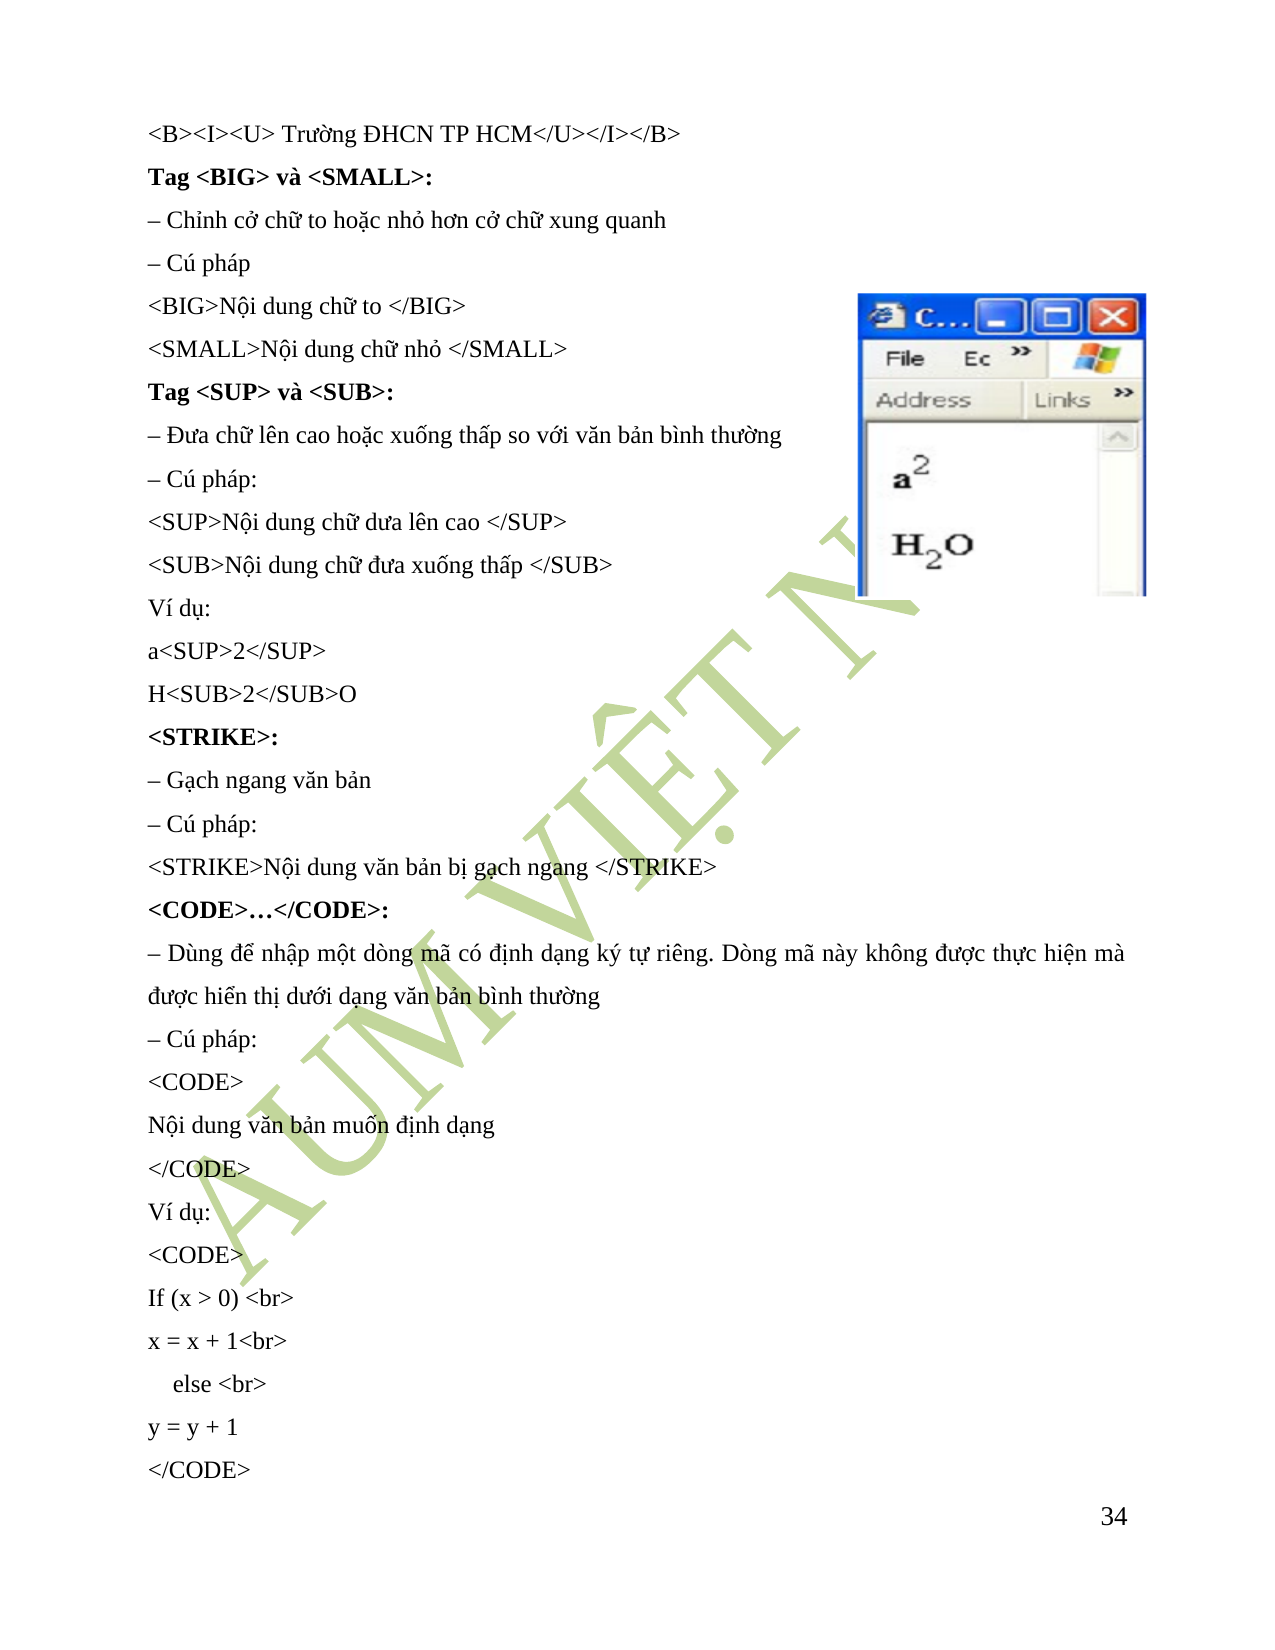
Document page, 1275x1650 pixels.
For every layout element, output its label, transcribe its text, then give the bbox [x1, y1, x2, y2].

text <SMALL>Nội dung chữ nhỏ </SMALL> [148, 334, 855, 363]
text – Chỉnh cở chữ to hoặc nhỏ hơn cở chữ xung quanh [148, 205, 1127, 234]
text – Gạch ngang văn bản [148, 766, 1127, 794]
text <CODE> [148, 1240, 1127, 1269]
text <B><I><U> Trường ĐHCN TP HCM</U></I></B> [148, 119, 1127, 147]
text else <br> [148, 1369, 1127, 1398]
text H<SUB>2</SUB>O [148, 679, 1127, 708]
text Tag <BIG> và <SMALL>: [148, 162, 1127, 191]
text – Cú pháp: [148, 1024, 1127, 1053]
text Tag <SUP> và <SUB>: [148, 377, 855, 406]
text Ví dụ: [148, 1197, 1127, 1226]
text <SUP>Nội dung chữ dưa lên cao </SUP> [148, 507, 855, 536]
text <STRIKE>Nội dung văn bản bị gạch ngang </STRIKE> [148, 852, 1127, 881]
text <CODE>…</CODE>: [148, 895, 1127, 924]
text x = x + 1<br> [148, 1326, 1127, 1355]
text <BIG>Nội dung chữ to </BIG> [148, 291, 855, 320]
picture [855, 291, 1148, 600]
text – Cú pháp [148, 248, 1127, 277]
text If (x > 0) <br> [148, 1283, 1127, 1312]
text – Cú pháp: [148, 809, 1127, 837]
text a<SUP>2</SUP> [148, 636, 1127, 665]
text – Đưa chữ lên cao hoặc xuống thấp so với văn bản bình thường [148, 421, 855, 449]
text </CODE> [148, 1456, 1127, 1484]
text Ví dụ: [148, 593, 1127, 622]
text <SUB>Nội dung chữ đưa xuống thấp </SUB> [148, 550, 855, 579]
text – Cú pháp: [148, 464, 855, 492]
text <STRIKE>: [148, 722, 1127, 751]
text – Dùng để nhập một dòng mã có định dạng ký tự riêng. Dòng mã này không được thực hiện mà được hiển thị dưới dạng văn bản bình thường [148, 938, 1127, 1010]
text </CODE> [148, 1154, 1127, 1182]
text <CODE> [148, 1067, 1127, 1096]
text y = y + 1 [148, 1412, 1127, 1441]
text Nội dung văn bản muốn định dạng [148, 1111, 1127, 1139]
